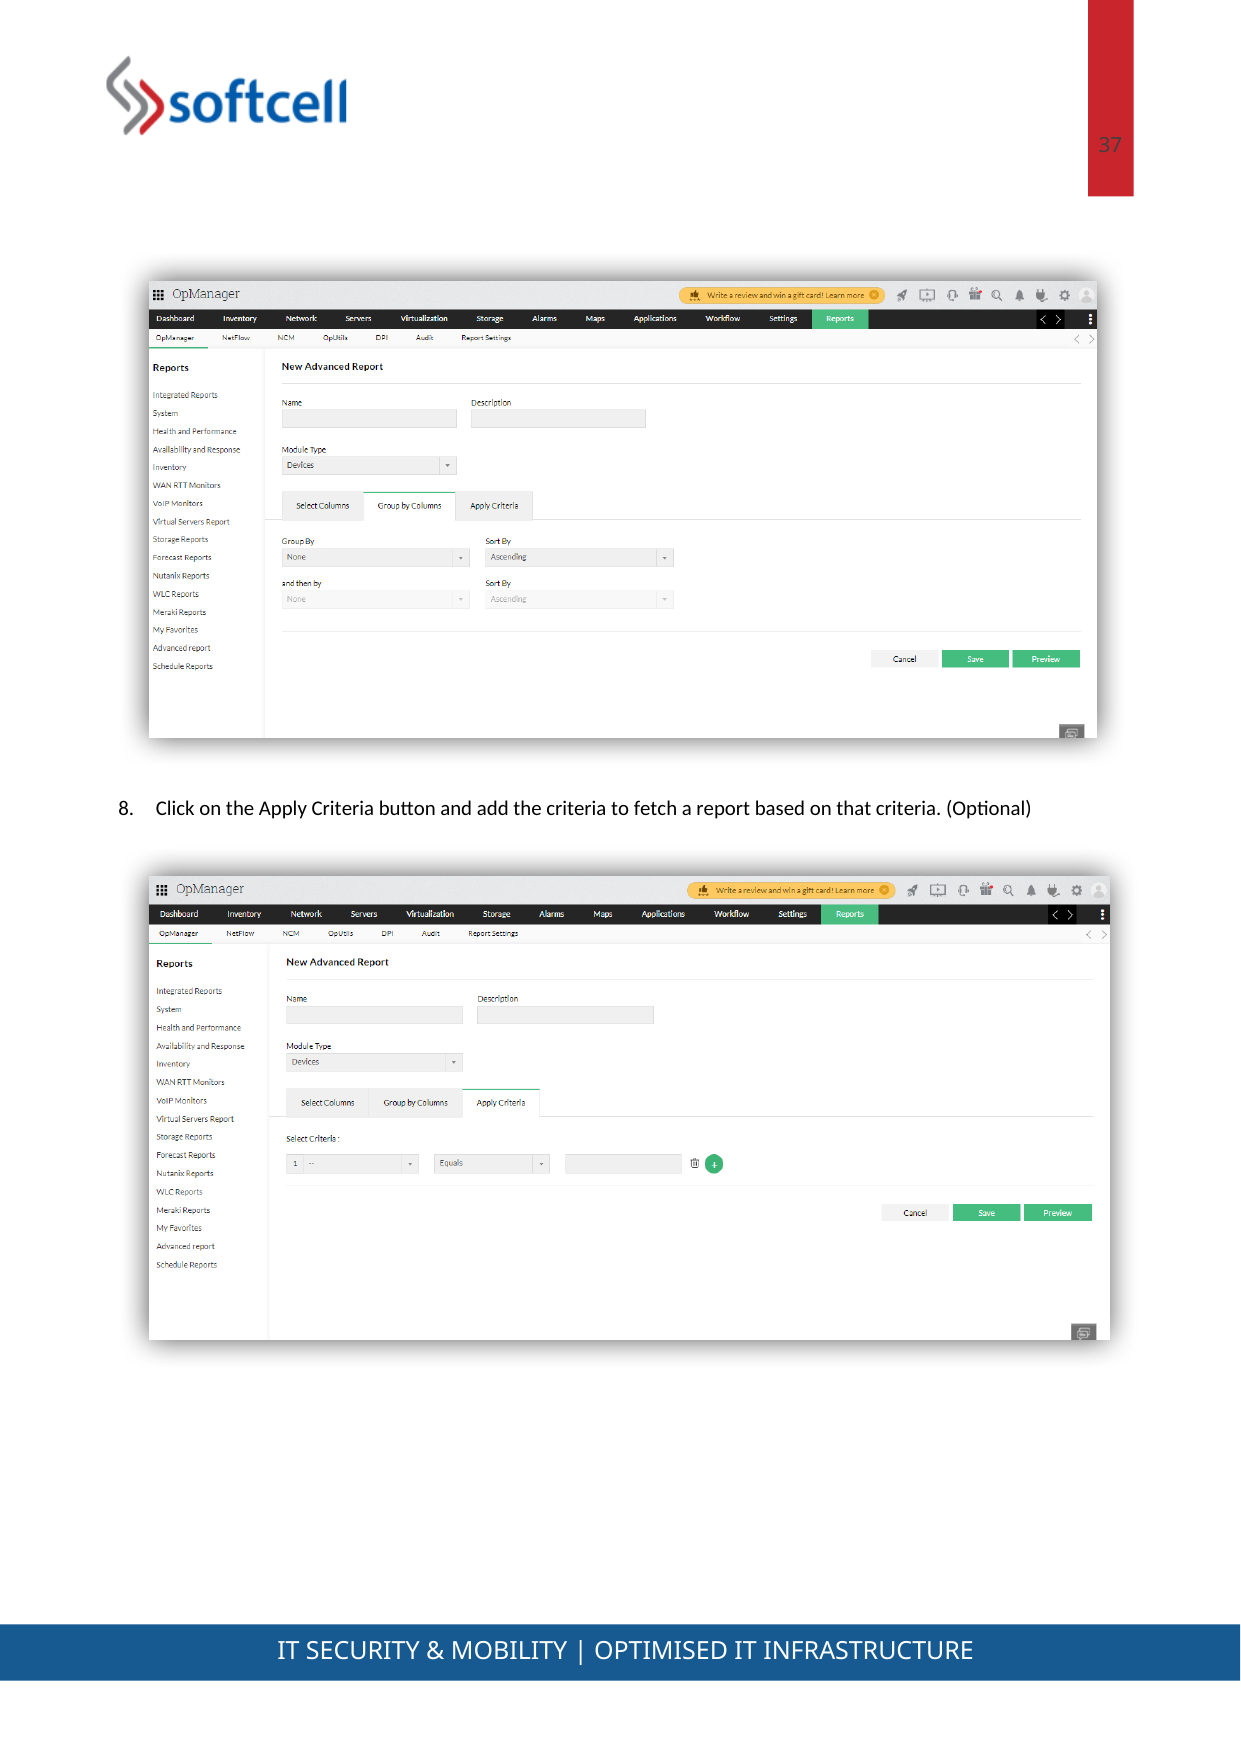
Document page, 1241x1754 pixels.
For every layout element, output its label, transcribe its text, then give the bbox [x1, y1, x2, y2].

list Click on the Apply Criteria button and add the criteria to fetch a report based on that criteria. (Optional) [118, 795, 1122, 820]
picture [149, 281, 1097, 738]
picture [101, 50, 352, 141]
picture [149, 876, 1110, 1340]
